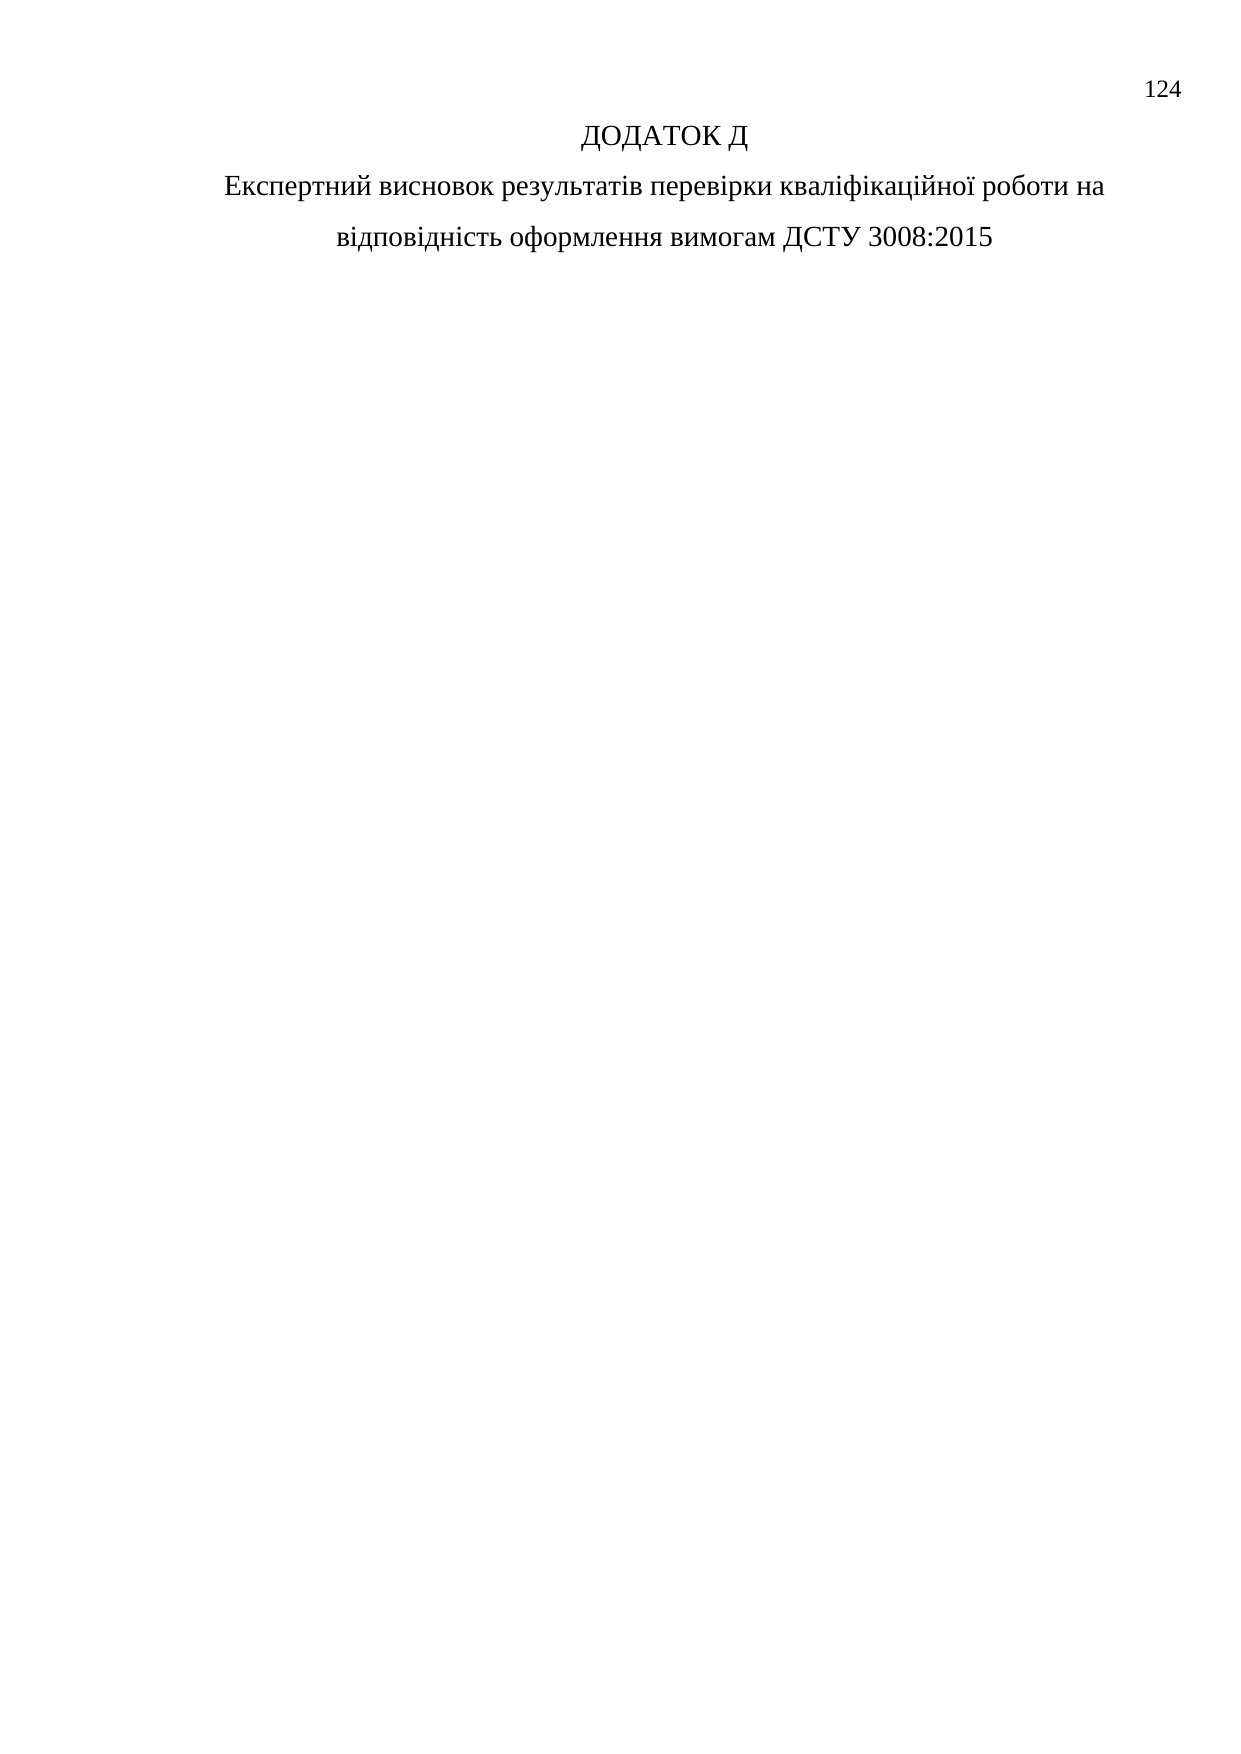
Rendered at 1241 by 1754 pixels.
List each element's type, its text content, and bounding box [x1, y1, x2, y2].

text ДОДАТОК Д [148, 118, 1181, 152]
text Експертний висновок результатів перевірки кваліфікаційної роботи на відповідність оформлення вимогам ДСТУ 3008:2015 [148, 168, 1181, 252]
